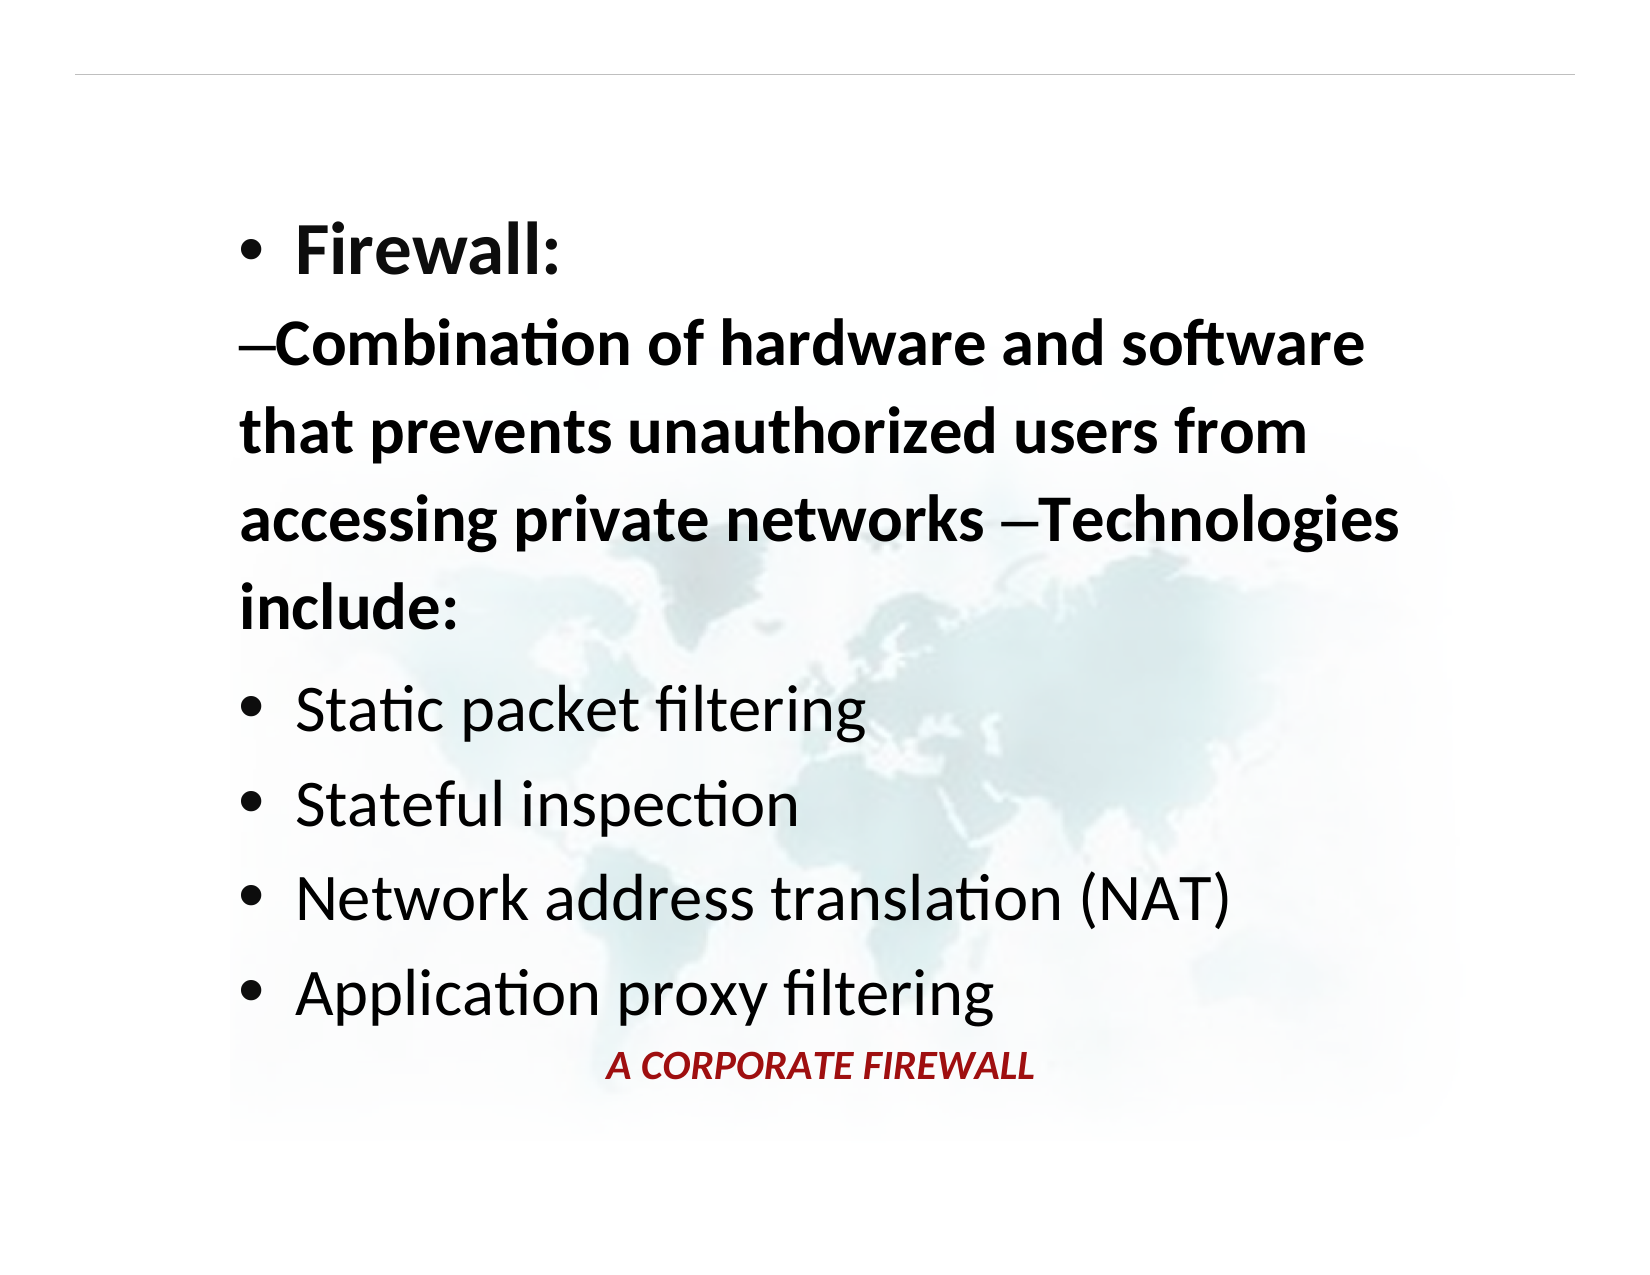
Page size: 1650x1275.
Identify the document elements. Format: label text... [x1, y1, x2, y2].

list Stateful inspection [238, 756, 1534, 843]
text –Combination of hardware and software that prevents unauthorized users from accessing private networks –Technologies include: [238, 301, 1443, 646]
text A CORPORATE FIREWALL [115, 1039, 1039, 1090]
list Firewall: [238, 201, 1534, 293]
picture [74, 74, 1575, 1200]
list Network address translation (NAT) [238, 850, 1534, 937]
list Static packet filtering [238, 661, 1534, 748]
list Application proxy filtering [238, 945, 1534, 1032]
